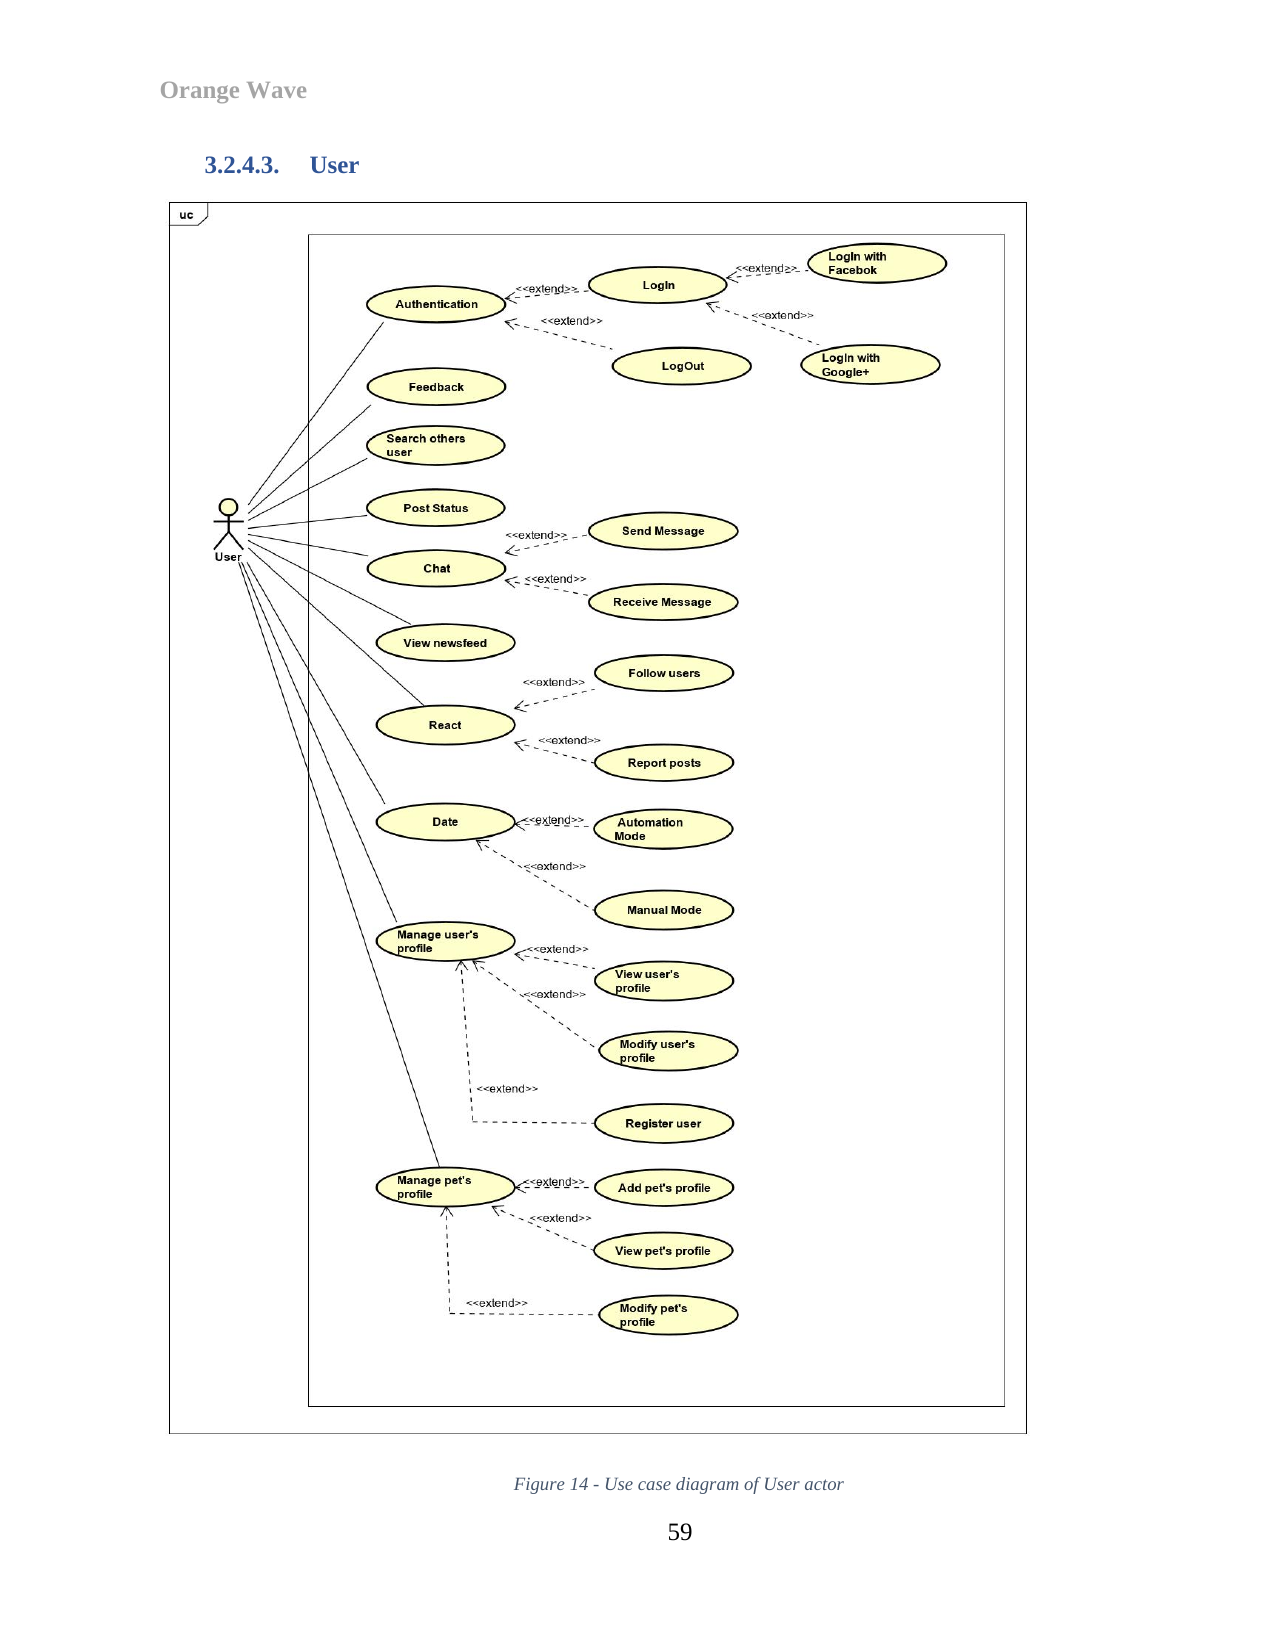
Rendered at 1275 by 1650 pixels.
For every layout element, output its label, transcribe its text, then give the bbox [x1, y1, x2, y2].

text Figure 14 - Use case diagram of User actor [159, 1473, 1200, 1494]
picture [159, 193, 1036, 1442]
list User [204, 150, 1200, 179]
